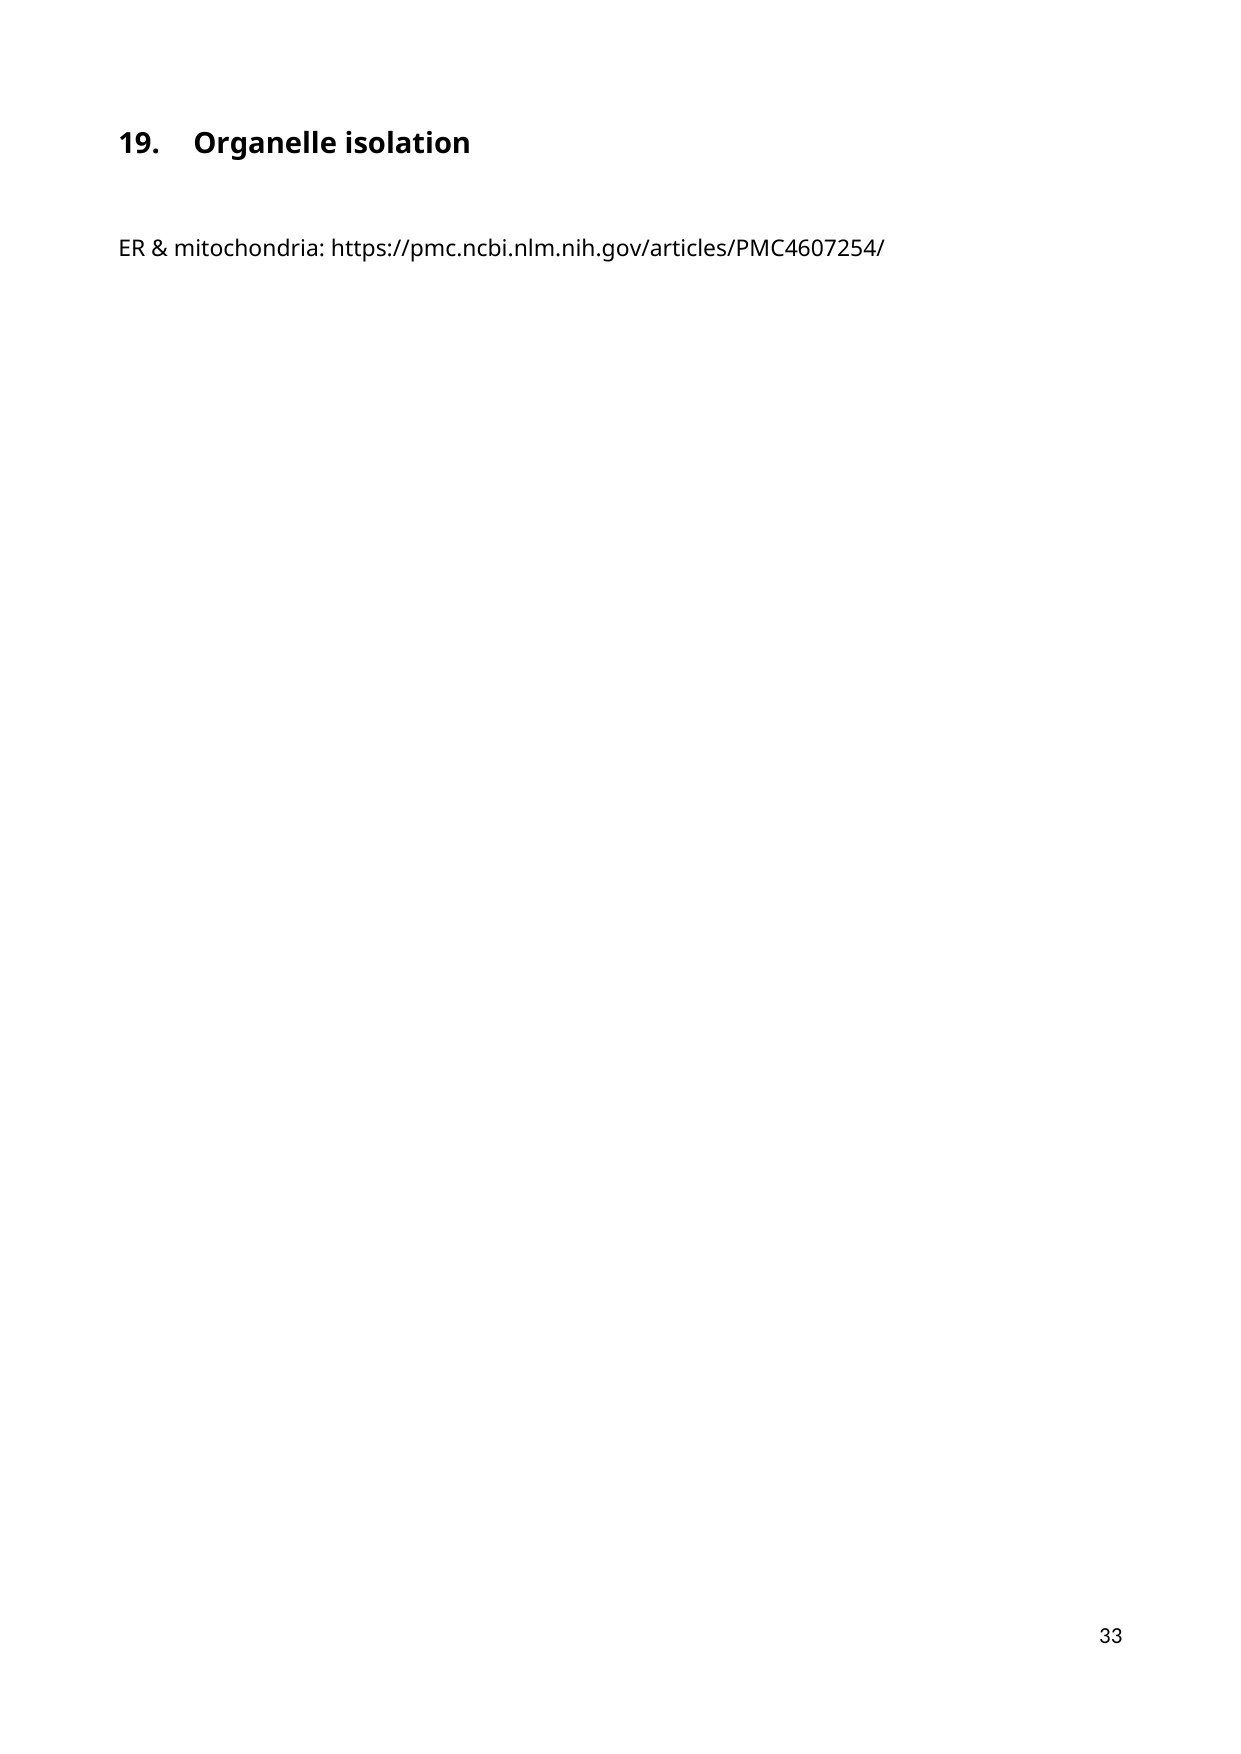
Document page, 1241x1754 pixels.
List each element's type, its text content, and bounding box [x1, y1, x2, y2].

subtitle Organelle isolation [118, 122, 1122, 162]
text ER & mitochondria: https://pmc.ncbi.nlm.nih.gov/articles/PMC4607254/ [118, 232, 1122, 263]
